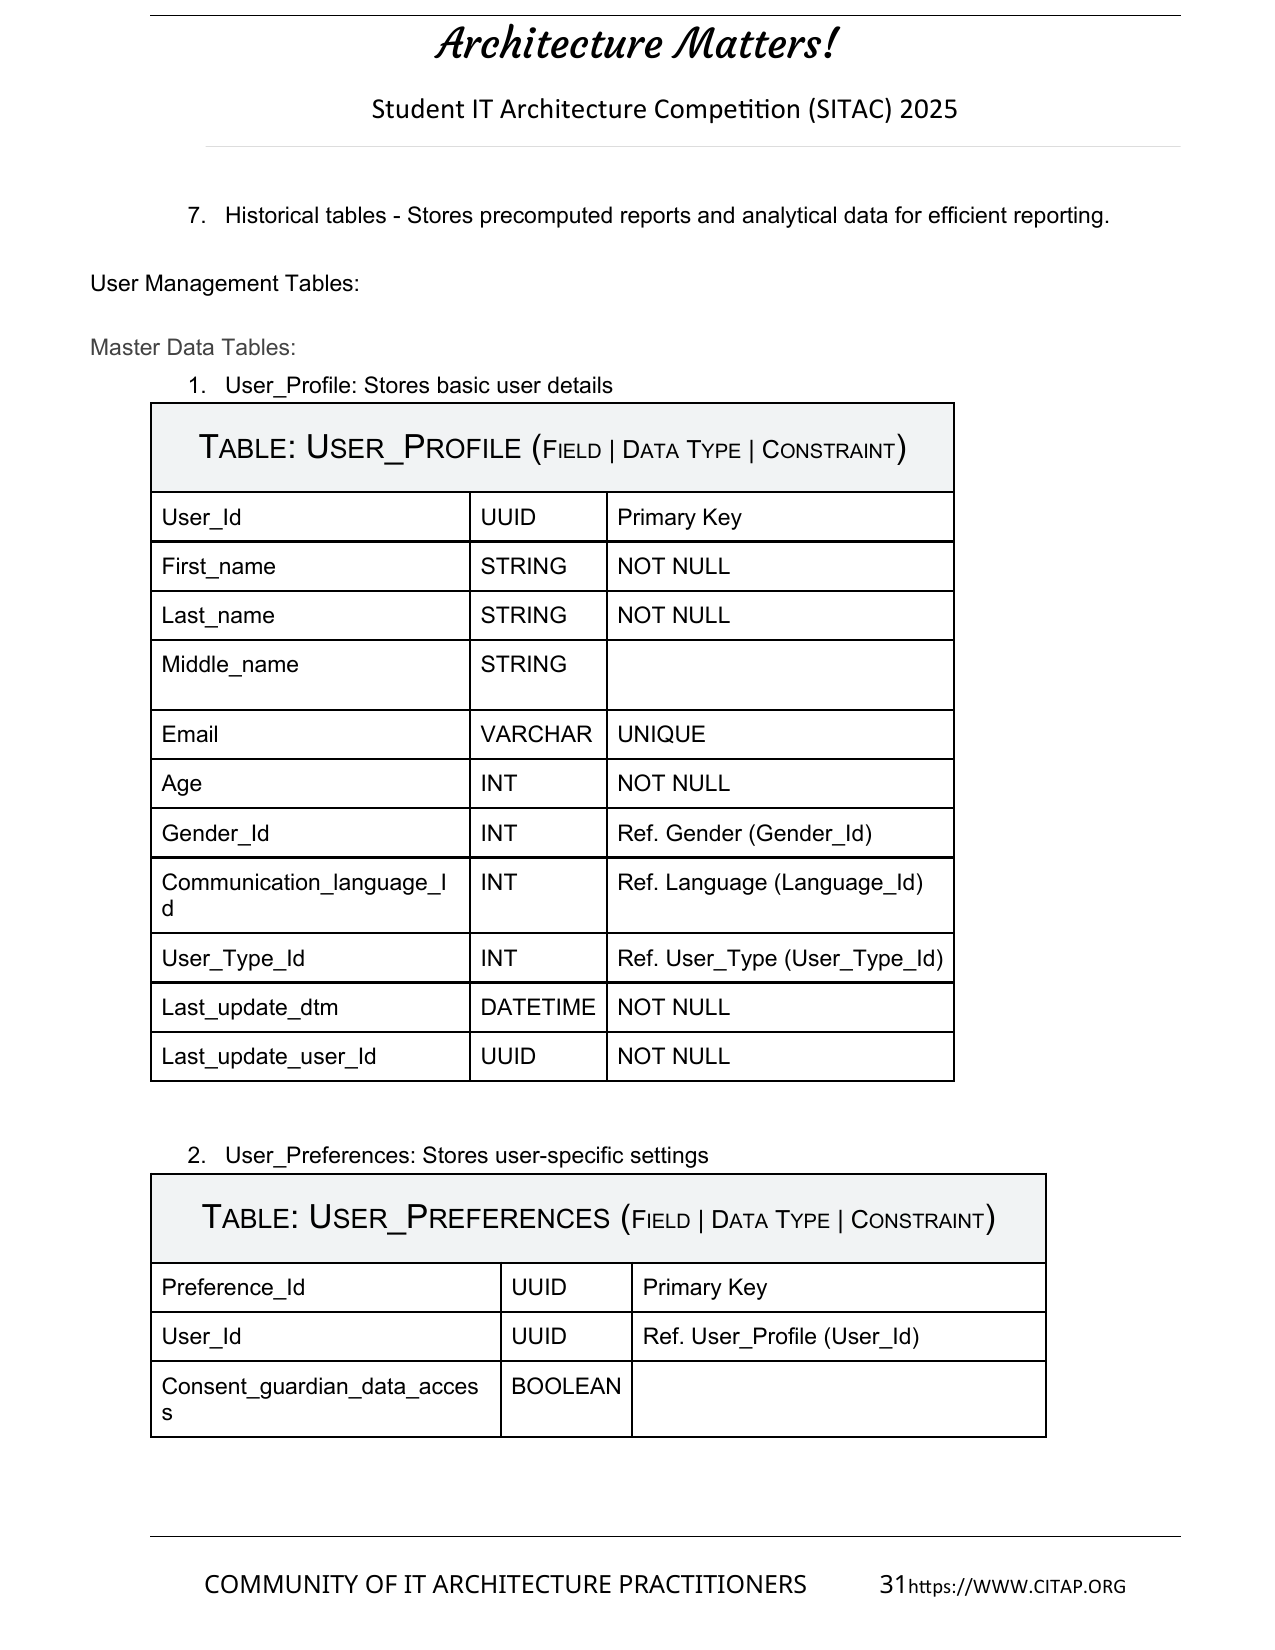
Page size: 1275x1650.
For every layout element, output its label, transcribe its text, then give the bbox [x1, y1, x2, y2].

list Historical tables - Stores precomputed reports and analytical data for efficient reporting. [187, 202, 1181, 228]
table_header Table: User_Profile (Field | Data Type | Constraint) [152, 404, 953, 491]
table_cell NOT NULL [608, 592, 953, 639]
table_cell NOT NULL [608, 1033, 953, 1080]
table_cell STRING [471, 592, 606, 639]
table_cell Gender_Id [152, 809, 469, 856]
table_cell [608, 641, 953, 709]
table_cell UUID [502, 1313, 631, 1360]
table_cell Ref. User_Type (User_Type_Id) [608, 934, 953, 981]
table_cell UNIQUE [608, 711, 953, 758]
table_cell Consent_guardian_data_access [152, 1362, 500, 1436]
table_cell Ref. User_Profile (User_Id) [633, 1313, 1045, 1360]
table_cell Ref. Gender (Gender_Id) [608, 809, 953, 856]
table_cell NOT NULL [608, 984, 953, 1031]
table_cell UUID [471, 1033, 606, 1080]
table_cell Primary Key [633, 1264, 1045, 1311]
table_cell DATETIME [471, 984, 606, 1031]
table_cell Preference_Id [152, 1264, 500, 1311]
table_cell User_Id [152, 493, 469, 540]
table_cell Email [152, 711, 469, 758]
table_cell Age [152, 760, 469, 807]
table_cell NOT NULL [608, 543, 953, 590]
table_cell Last_update_dtm [152, 984, 469, 1031]
subtitle User Management Tables: [90, 270, 1181, 296]
table_cell UUID [502, 1264, 631, 1311]
table_cell STRING [471, 641, 606, 709]
table_cell Last_name [152, 592, 469, 639]
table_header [152, 1175, 1045, 1262]
table_cell NOT NULL [608, 760, 953, 807]
table_cell First_name [152, 543, 469, 590]
table_cell INT [471, 934, 606, 981]
table_cell Communication_language_Id [152, 859, 469, 932]
list User_Preferences: Stores user-specific settings [187, 1142, 1181, 1169]
table_cell Ref. Language (Language_Id) [608, 859, 953, 932]
table_cell INT [471, 859, 606, 932]
list User_Profile: Stores basic user details [187, 372, 1181, 398]
table_cell Middle_name [152, 641, 469, 709]
table_cell Primary Key [608, 493, 953, 540]
table_cell VARCHAR [471, 711, 606, 758]
table_cell User_Type_Id [152, 934, 469, 981]
table_cell [633, 1362, 1045, 1436]
table_cell INT [471, 760, 606, 807]
table_cell UUID [471, 493, 606, 540]
table_cell BOOLEAN [502, 1362, 631, 1436]
table_cell Last_update_user_Id [152, 1033, 469, 1080]
table_cell INT [471, 809, 606, 856]
subtitle Master Data Tables: [90, 333, 1181, 360]
table_cell STRING [471, 543, 606, 590]
table_cell User_Id [152, 1313, 500, 1360]
